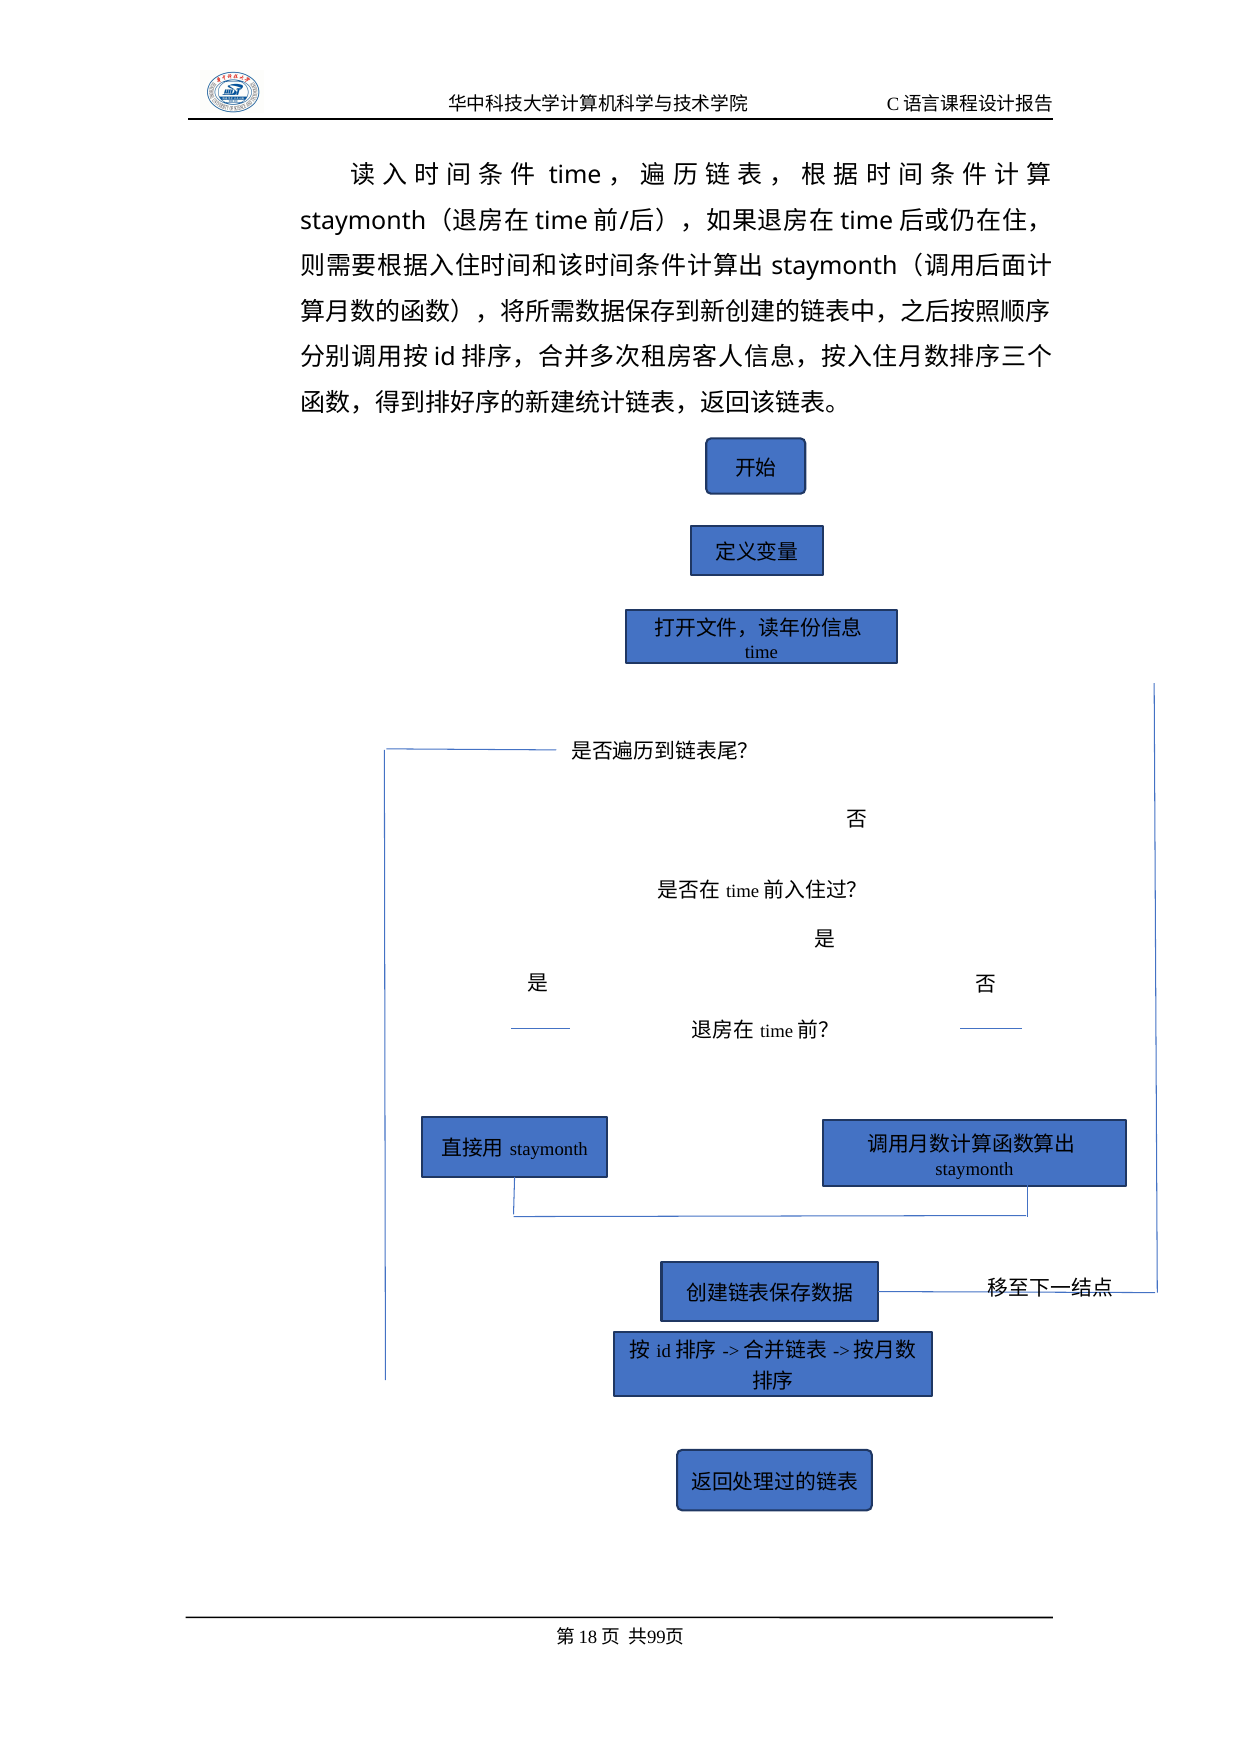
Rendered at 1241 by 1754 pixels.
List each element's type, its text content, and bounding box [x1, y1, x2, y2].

list 读入时间条件time，遍历链表，根据时间条件计算staymonth（退房在time前/后），如果退房在time后或仍在住，则需要根据入住时间和该时间条件计算出staymonth（调用后面计算月数的函数），将所需数据保存到新创建的链表中，之后按照顺序分别调用按id排序，合并多次租房客人信息，按入住月数排序三个函数，得到排好序的新建统计链表，返回该链表。 [300, 150, 1053, 423]
picture [200, 70, 264, 113]
